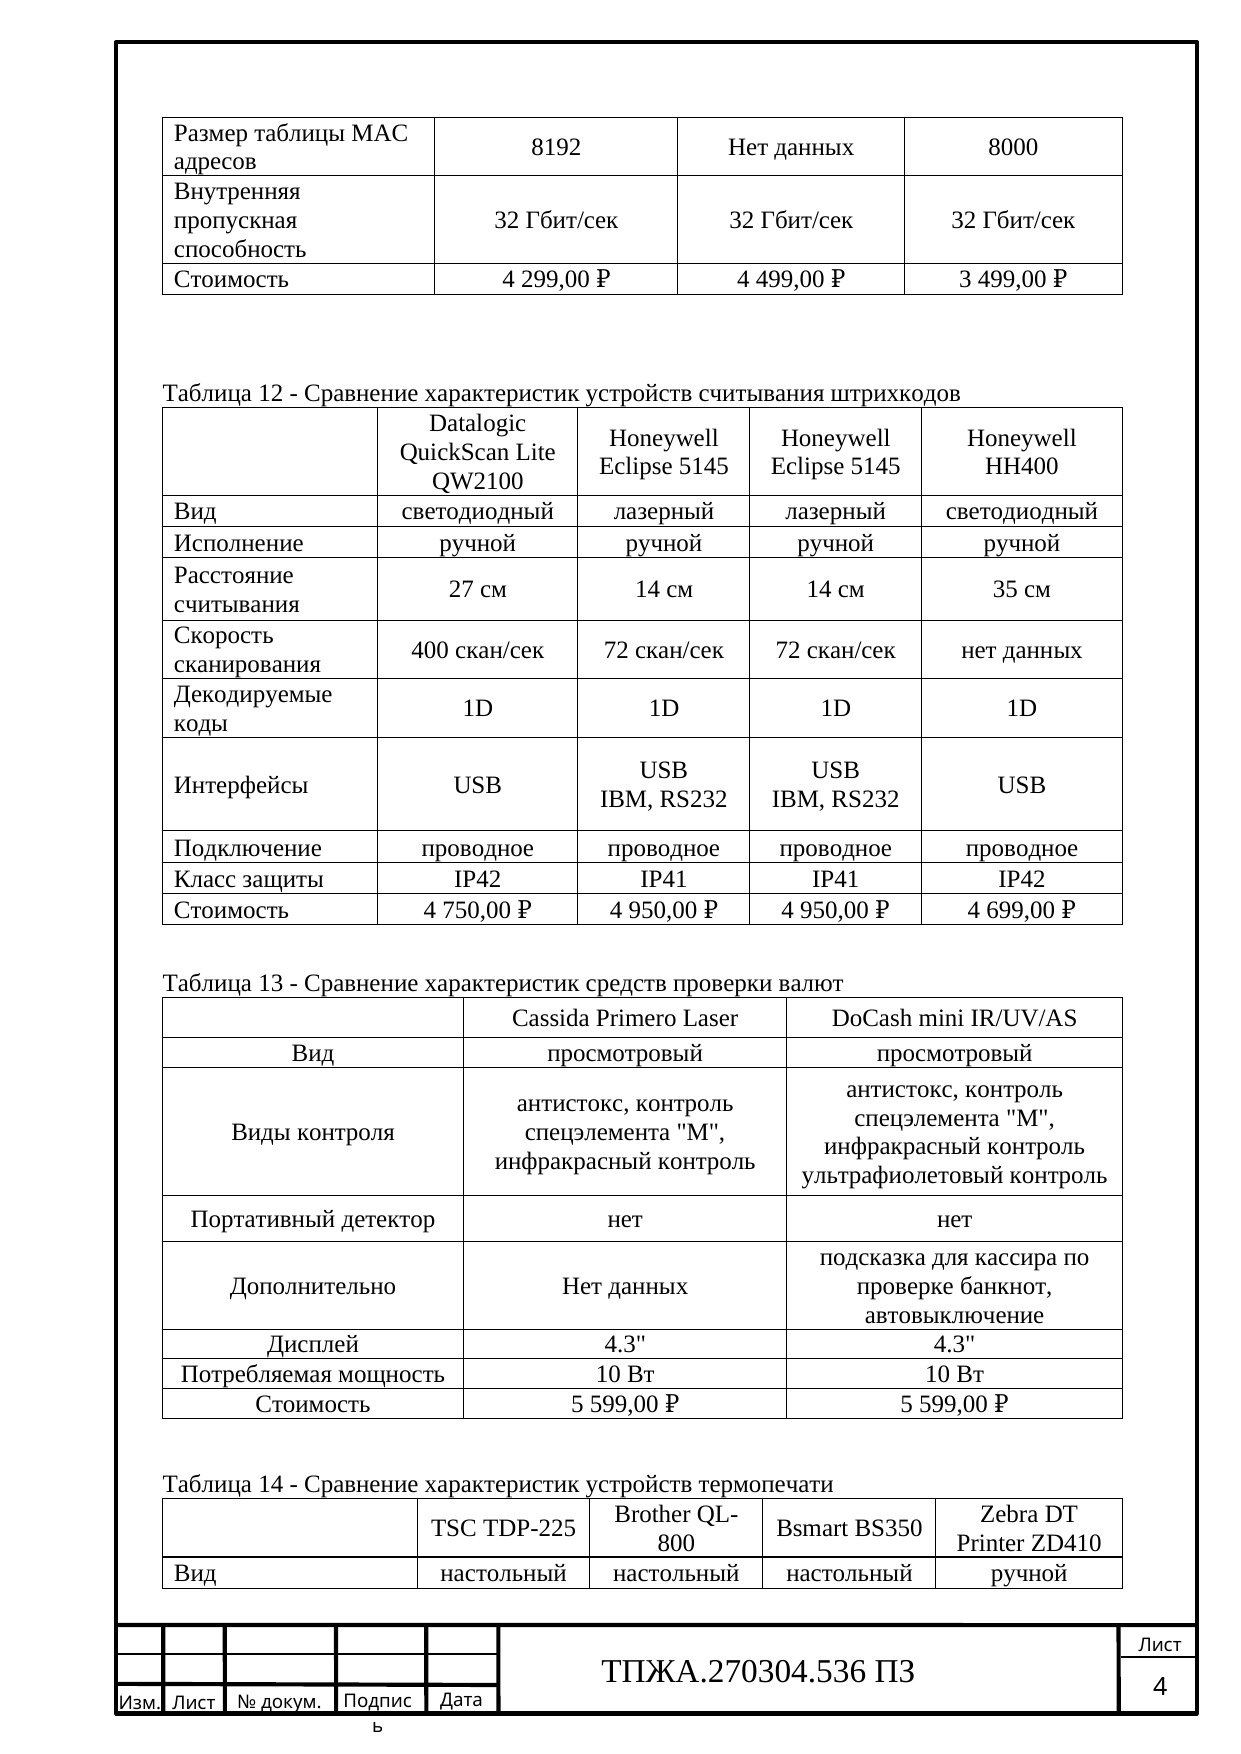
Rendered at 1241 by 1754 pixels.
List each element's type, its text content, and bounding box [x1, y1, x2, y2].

table_cell 27 см [378, 558, 577, 619]
table_cell Скорость сканирования [163, 621, 377, 678]
table_cell настольный [763, 1558, 935, 1588]
table_cell настольный [590, 1558, 762, 1588]
table_cell Размер таблицы МАС адресов [163, 118, 434, 175]
table_cell Нет данных [678, 118, 904, 175]
table_cell проводное [750, 831, 921, 862]
table_cell 4 299,00 ₽ [435, 264, 677, 294]
table_cell Стоимость [163, 264, 434, 294]
table_header [163, 1499, 417, 1556]
table_cell Класс защиты [163, 863, 377, 893]
table_cell 400 скан/сек [378, 621, 577, 678]
table_cell 3 499,00 ₽ [905, 264, 1122, 294]
table_cell IP41 [578, 863, 749, 893]
table_header Honeywell Eclipse 5145 [750, 408, 921, 494]
table_cell Стоимость [163, 894, 377, 924]
table_cell проводное [378, 831, 577, 862]
table_cell 1D [750, 679, 921, 737]
table_cell ручной [578, 527, 749, 557]
table_cell 4 950,00 ₽ [578, 894, 749, 924]
table_cell Внутренняя пропускная способность [163, 176, 434, 262]
table_cell USB [922, 738, 1122, 830]
table_cell Интерфейсы [163, 738, 377, 830]
table_cell 35 см [922, 558, 1122, 619]
table_cell нет [464, 1196, 786, 1241]
table_cell IP42 [922, 863, 1122, 893]
table_cell 32 Гбит/сек [435, 176, 677, 262]
table_cell Исполнение [163, 527, 377, 557]
table_cell Нет данных [464, 1242, 786, 1328]
table_cell ручной [922, 527, 1122, 557]
table_cell 1D [578, 679, 749, 737]
table_cell антистокс, контроль спецэлемента "М", инфракрасный контроль ультрафиолетовый контроль [787, 1068, 1122, 1195]
table_cell 1D [378, 679, 577, 737]
table_cell ручной [750, 527, 921, 557]
table_cell Вид [163, 1038, 463, 1067]
table_cell Подключение [163, 831, 377, 862]
table_cell антистокс, контроль спецэлемента "М", инфракрасный контроль [464, 1068, 786, 1195]
table_cell 32 Гбит/сек [678, 176, 904, 262]
table_header Honeywell Eclipse 5145 [578, 408, 749, 494]
table_cell подсказка для кассира по проверке банкнот, автовыключение [787, 1242, 1122, 1328]
text Таблица 14 - Сравнение характеристик устройств термопечати [162, 1469, 1152, 1498]
table_cell USB IBM, RS232 [578, 738, 749, 830]
table_cell 4.3" [464, 1330, 786, 1358]
table_cell лазерный [578, 496, 749, 526]
table_header [163, 998, 463, 1037]
table_cell Дополнительно [163, 1242, 463, 1328]
table_cell нет [787, 1196, 1122, 1241]
table_header DoCash mini IR/UV/AS [787, 998, 1122, 1037]
table_header [163, 408, 377, 494]
table_cell Вид [163, 1558, 417, 1588]
table_cell 4 750,00 ₽ [378, 894, 577, 924]
table_cell 5 599,00 ₽ [464, 1389, 786, 1418]
table_cell проводное [922, 831, 1122, 862]
table_cell ручной [936, 1558, 1122, 1588]
table_cell светодиодный [922, 496, 1122, 526]
table_cell USB IBM, RS232 [750, 738, 921, 830]
table_cell 72 скан/сек [750, 621, 921, 678]
table_cell 4.3" [787, 1330, 1122, 1358]
table_cell 14 см [578, 558, 749, 619]
table_cell лазерный [750, 496, 921, 526]
table_cell Декодируемые коды [163, 679, 377, 737]
table_cell 4 499,00 ₽ [678, 264, 904, 294]
table_header Brother QL-800 [590, 1499, 762, 1556]
table_header Datalogic QuickScan Lite QW2100 [378, 408, 577, 494]
table_cell IP42 [378, 863, 577, 893]
table_cell настольный [418, 1558, 589, 1588]
table_header Bsmart BS350 [763, 1499, 935, 1556]
table_cell Портативный детектор [163, 1196, 463, 1241]
table_cell нет данных [922, 621, 1122, 678]
table_cell 72 скан/сек [578, 621, 749, 678]
table_cell просмотровый [464, 1038, 786, 1067]
table_header Zebra DT Printer ZD410 [936, 1499, 1122, 1556]
text Таблица 12 - Сравнение характеристик устройств считывания штрихкодов [162, 378, 1152, 407]
table_cell IP41 [750, 863, 921, 893]
text Таблица 13 - Сравнение характеристик средств проверки валют [162, 968, 1152, 997]
table_cell Расстояние считывания [163, 558, 377, 619]
table_cell светодиодный [378, 496, 577, 526]
table_cell 1D [922, 679, 1122, 737]
table_cell Потребляемая мощность [163, 1359, 463, 1388]
table_cell 10 Вт [787, 1359, 1122, 1388]
table_header Cassida Primero Laser [464, 998, 786, 1037]
table_cell Дисплей [163, 1330, 463, 1358]
table_header Honeywell HH400 [922, 408, 1122, 494]
table_cell 5 599,00 ₽ [787, 1389, 1122, 1418]
table_cell Виды контроля [163, 1068, 463, 1195]
table_cell 32 Гбит/сек [905, 176, 1122, 262]
table_cell 10 Вт [464, 1359, 786, 1388]
table_cell Вид [163, 496, 377, 526]
table_cell просмотровый [787, 1038, 1122, 1067]
table_cell 14 см [750, 558, 921, 619]
table_cell 4 699,00 ₽ [922, 894, 1122, 924]
table_cell 8000 [905, 118, 1122, 175]
table_cell Стоимость [163, 1389, 463, 1418]
table_header TSC TDP-225 [418, 1499, 589, 1556]
table_cell 8192 [435, 118, 677, 175]
table_cell 4 950,00 ₽ [750, 894, 921, 924]
table_cell USB [378, 738, 577, 830]
table_cell ручной [378, 527, 577, 557]
table_cell проводное [578, 831, 749, 862]
